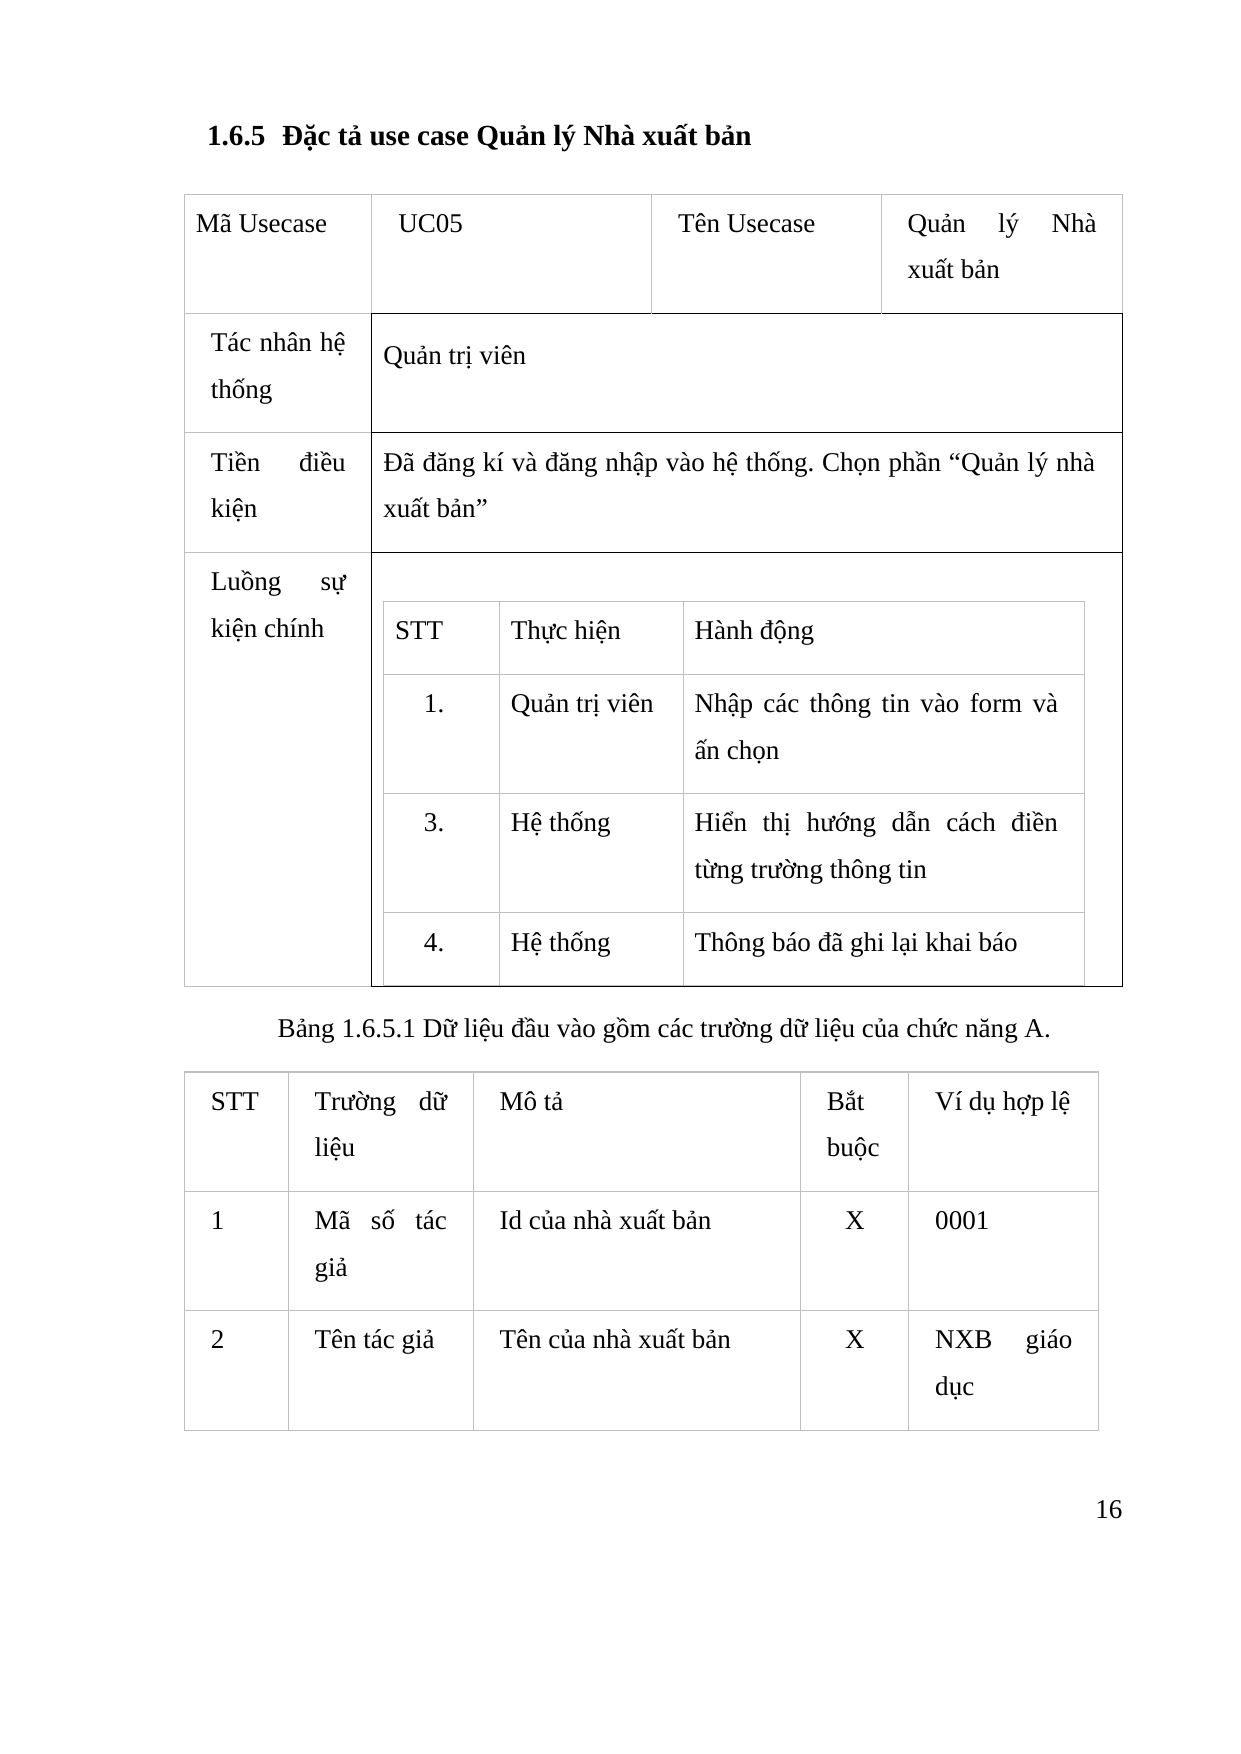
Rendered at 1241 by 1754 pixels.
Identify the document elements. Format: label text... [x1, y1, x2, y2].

table_header Mô tả [474, 1073, 800, 1191]
table_cell X [801, 1192, 908, 1310]
table_cell Luồng sự kiện chính [185, 553, 371, 986]
table_cell Mã số tác giả [289, 1192, 473, 1310]
table_cell X [801, 1311, 908, 1429]
table_cell 1 [185, 1192, 288, 1310]
table_cell [372, 553, 1122, 986]
table_header Tên Usecase [652, 195, 881, 313]
table_cell 2 [185, 1311, 288, 1429]
table_cell Tên của nhà xuất bản [474, 1311, 800, 1429]
table_header Mã Usecase [185, 195, 371, 313]
table_cell Tiền điều kiện [185, 433, 371, 552]
table_header Trường dữ liệu [289, 1073, 473, 1191]
table_cell Tác nhân hệ thống [185, 314, 371, 432]
table_header Quản lý Nhà xuất bản [882, 195, 1122, 313]
table_cell Đã đăng kí và đăng nhập vào hệ thống. Chọn phần “Quản lý nhà xuất bản” [372, 433, 1122, 552]
table_cell 0001 [909, 1192, 1098, 1310]
text Bảng 1.6.5.1 Dữ liệu đầu vào gồm các trường dữ liệu của chức năng A. [207, 1012, 1122, 1043]
subtitle Đặc tả use case Quản lý Nhà xuất bản [207, 118, 1122, 152]
table_header Bắt buộc [801, 1073, 908, 1191]
table_cell Tên tác giả [289, 1311, 473, 1429]
table_cell NXB giáo dục [909, 1311, 1098, 1429]
table_header UC05 [372, 195, 651, 313]
table_header Ví dụ hợp lệ [909, 1073, 1098, 1191]
table_header STT [185, 1073, 288, 1191]
table_cell Quản trị viên [372, 314, 1122, 432]
table_cell Id của nhà xuất bản [474, 1192, 800, 1310]
